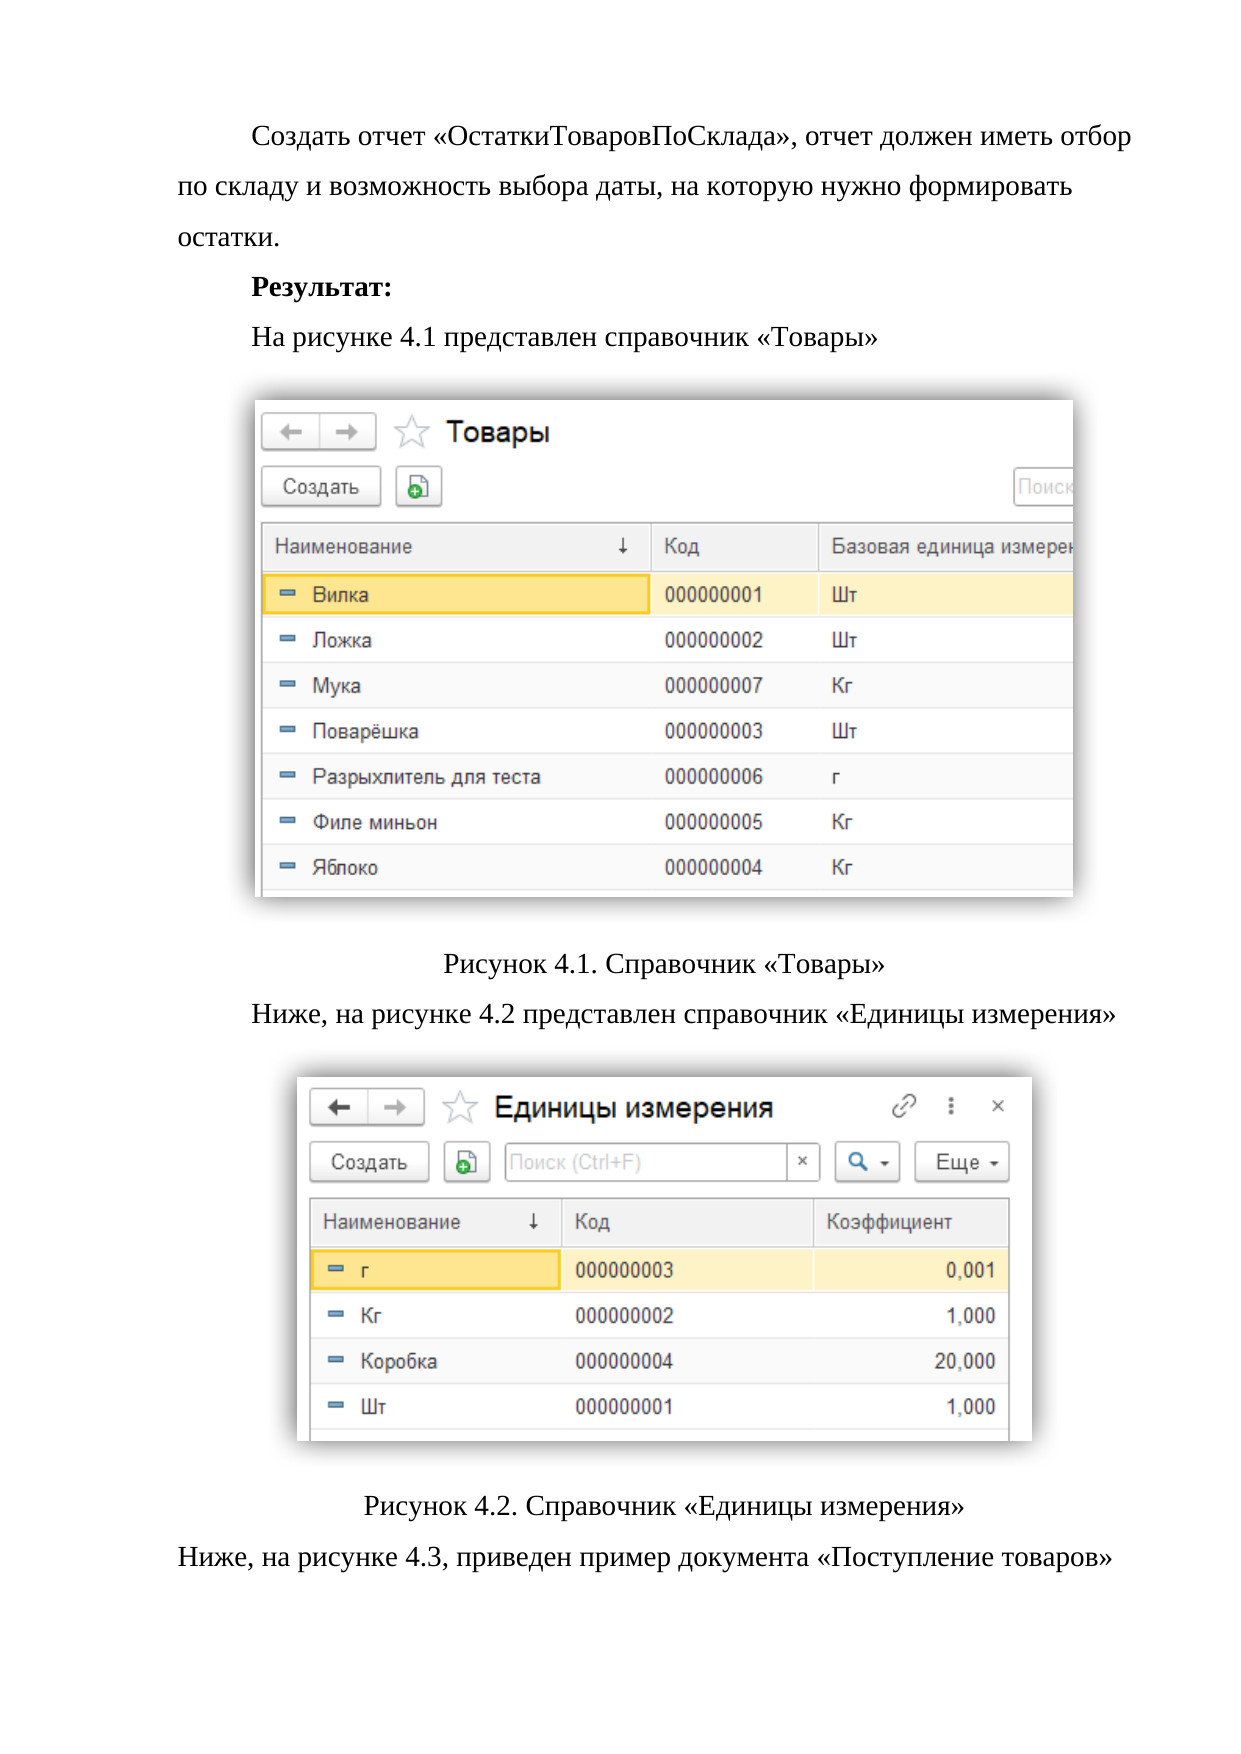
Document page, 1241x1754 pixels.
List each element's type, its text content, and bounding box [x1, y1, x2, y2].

text Результат: [177, 269, 1152, 303]
picture [255, 400, 1073, 897]
text Рисунок 4.2. Справочник «Единицы измерения» [177, 1488, 1152, 1522]
text Ниже, на рисунке 4.3, приведен пример документа «Поступление товаров» [177, 1539, 1152, 1572]
picture [297, 1077, 1032, 1441]
text Ниже, на рисунке 4.2 представлен справочник «Единицы измерения» [177, 996, 1152, 1030]
text Рисунок 4.1. Справочник «Товары» [177, 946, 1152, 979]
text Создать отчет «ОстаткиТоваровПоСклада», отчет должен иметь отбор по складу и возможность выбора даты, на которую нужно формировать остатки. [177, 118, 1152, 252]
text На рисунке 4.1 представлен справочник «Товары» [177, 319, 1152, 353]
